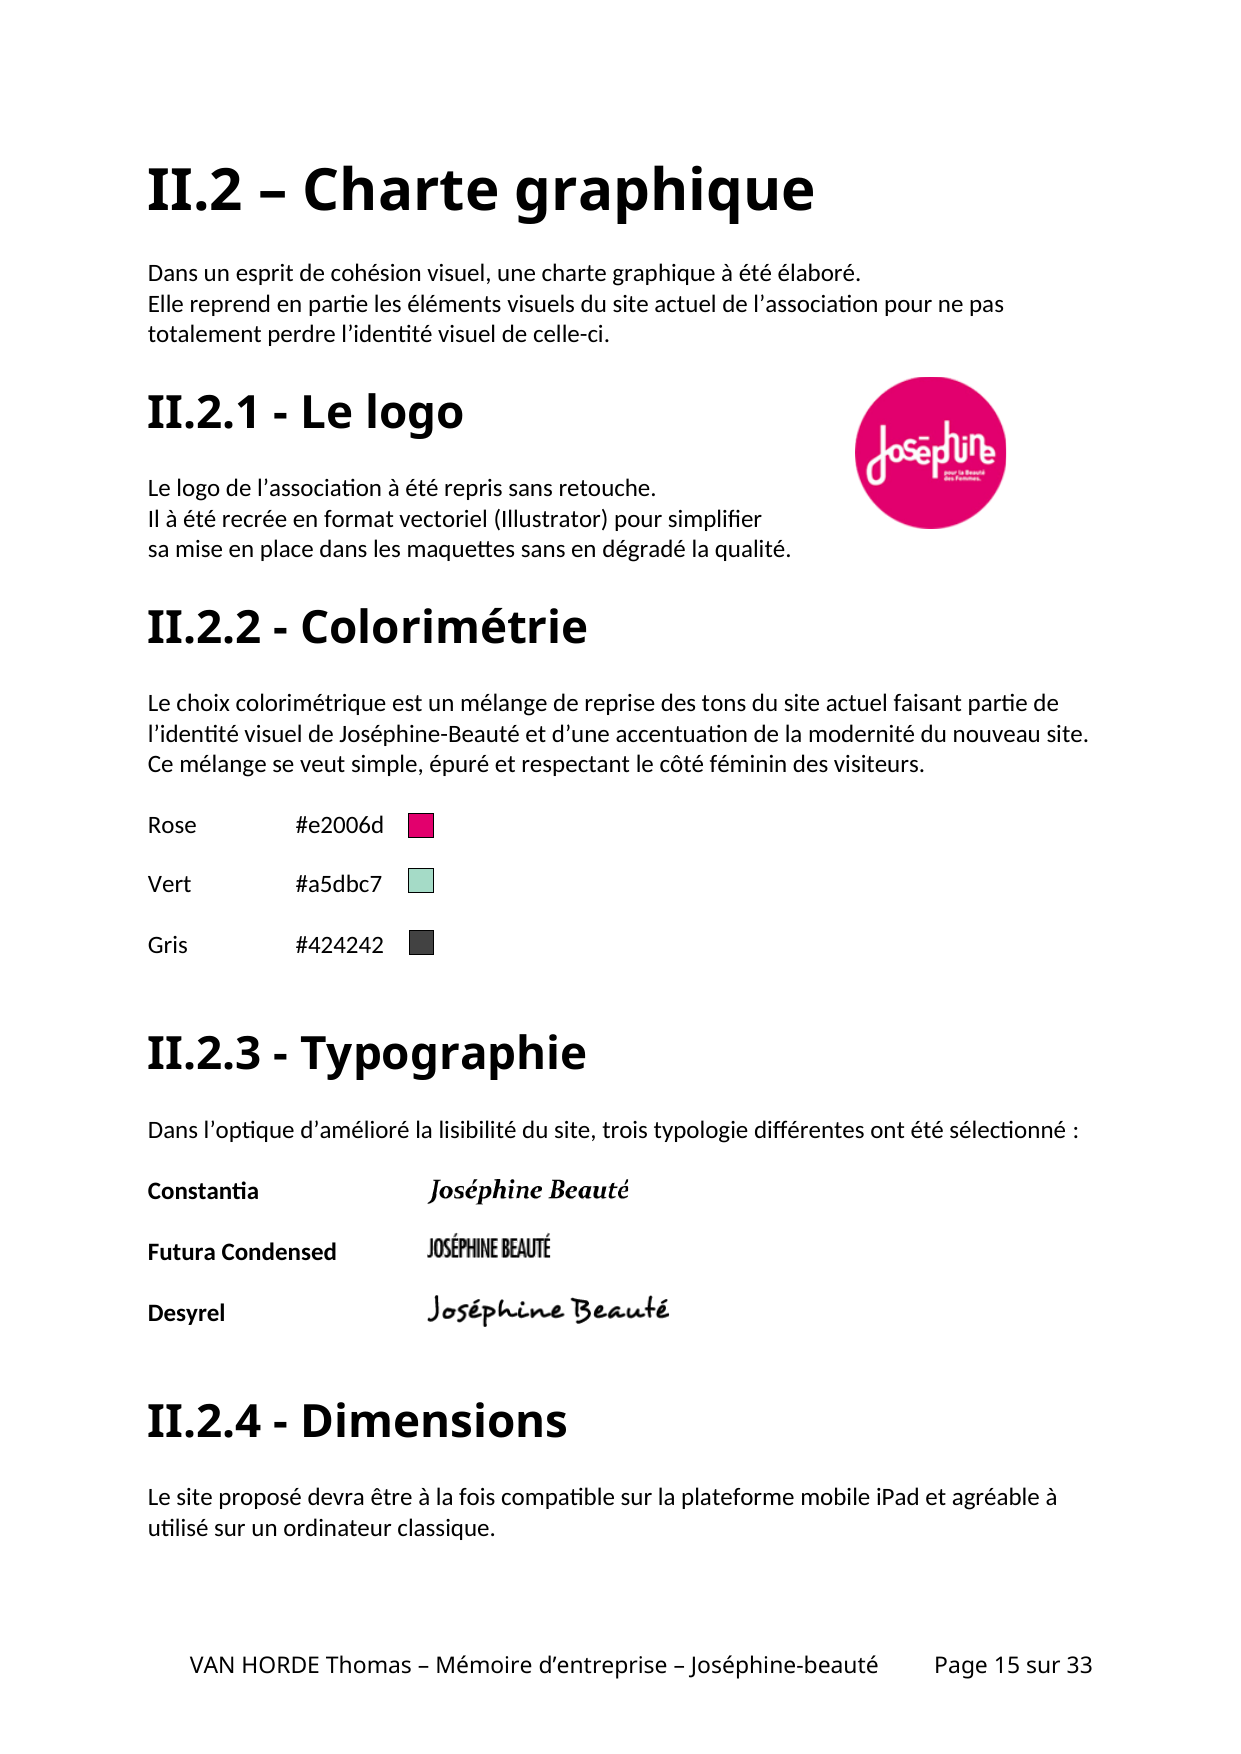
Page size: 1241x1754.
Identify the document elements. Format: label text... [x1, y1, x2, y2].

text II.2.3 - Typographie [148, 1021, 1093, 1083]
picture [855, 442, 1007, 473]
text II.2.1 - Le logo [148, 380, 1093, 442]
text Desyrel [148, 1297, 1093, 1327]
text Le choix colorimétrique est un mélange de reprise des tons du site actuel faisant partie de l’identité visuel de Joséphine-Beauté et d’une accentuation de la modernité du nouveau site. [148, 688, 1093, 749]
text II.2.2 - Colorimétrie [148, 595, 1093, 657]
text Ce mélange se veut simple, épuré et respectant le côté féminin des visiteurs. [148, 749, 1093, 779]
text Futura Condensed [148, 1236, 1093, 1266]
text Le site proposé devra être à la fois compatible sur la plateforme mobile iPad et agréable à utilisé sur un ordinateur classique. [148, 1481, 1093, 1542]
text Rose #e2006d [148, 810, 1093, 840]
text Dans un esprit de cohésion visuel, une charte graphique à été élaboré. [148, 258, 1093, 288]
text Elle reprend en partie les éléments visuels du site actuel de l’association pour ne pas totalement perdre l’identité visuel de celle-ci. [148, 288, 1093, 349]
text sa mise en place dans les maquettes sans en dégradé la qualité. [148, 534, 1093, 564]
text Constantia [148, 1175, 1093, 1205]
text Gris #424242 [148, 929, 1093, 960]
picture [427, 1232, 551, 1236]
text II.2.4 - Dimensions [148, 1388, 1093, 1451]
text Vert #a5dbc7 [148, 868, 1093, 899]
text II.2 – Charte graphique [148, 148, 1093, 227]
text Le logo de l’association à été repris sans retouche. [148, 473, 1093, 503]
text Il à été recrée en format vectoriel (Illustrator) pour simplifier [148, 503, 1093, 534]
text Dans l’optique d’amélioré la lisibilité du site, trois typologie différentes ont été sélectionné : [148, 1114, 1093, 1144]
